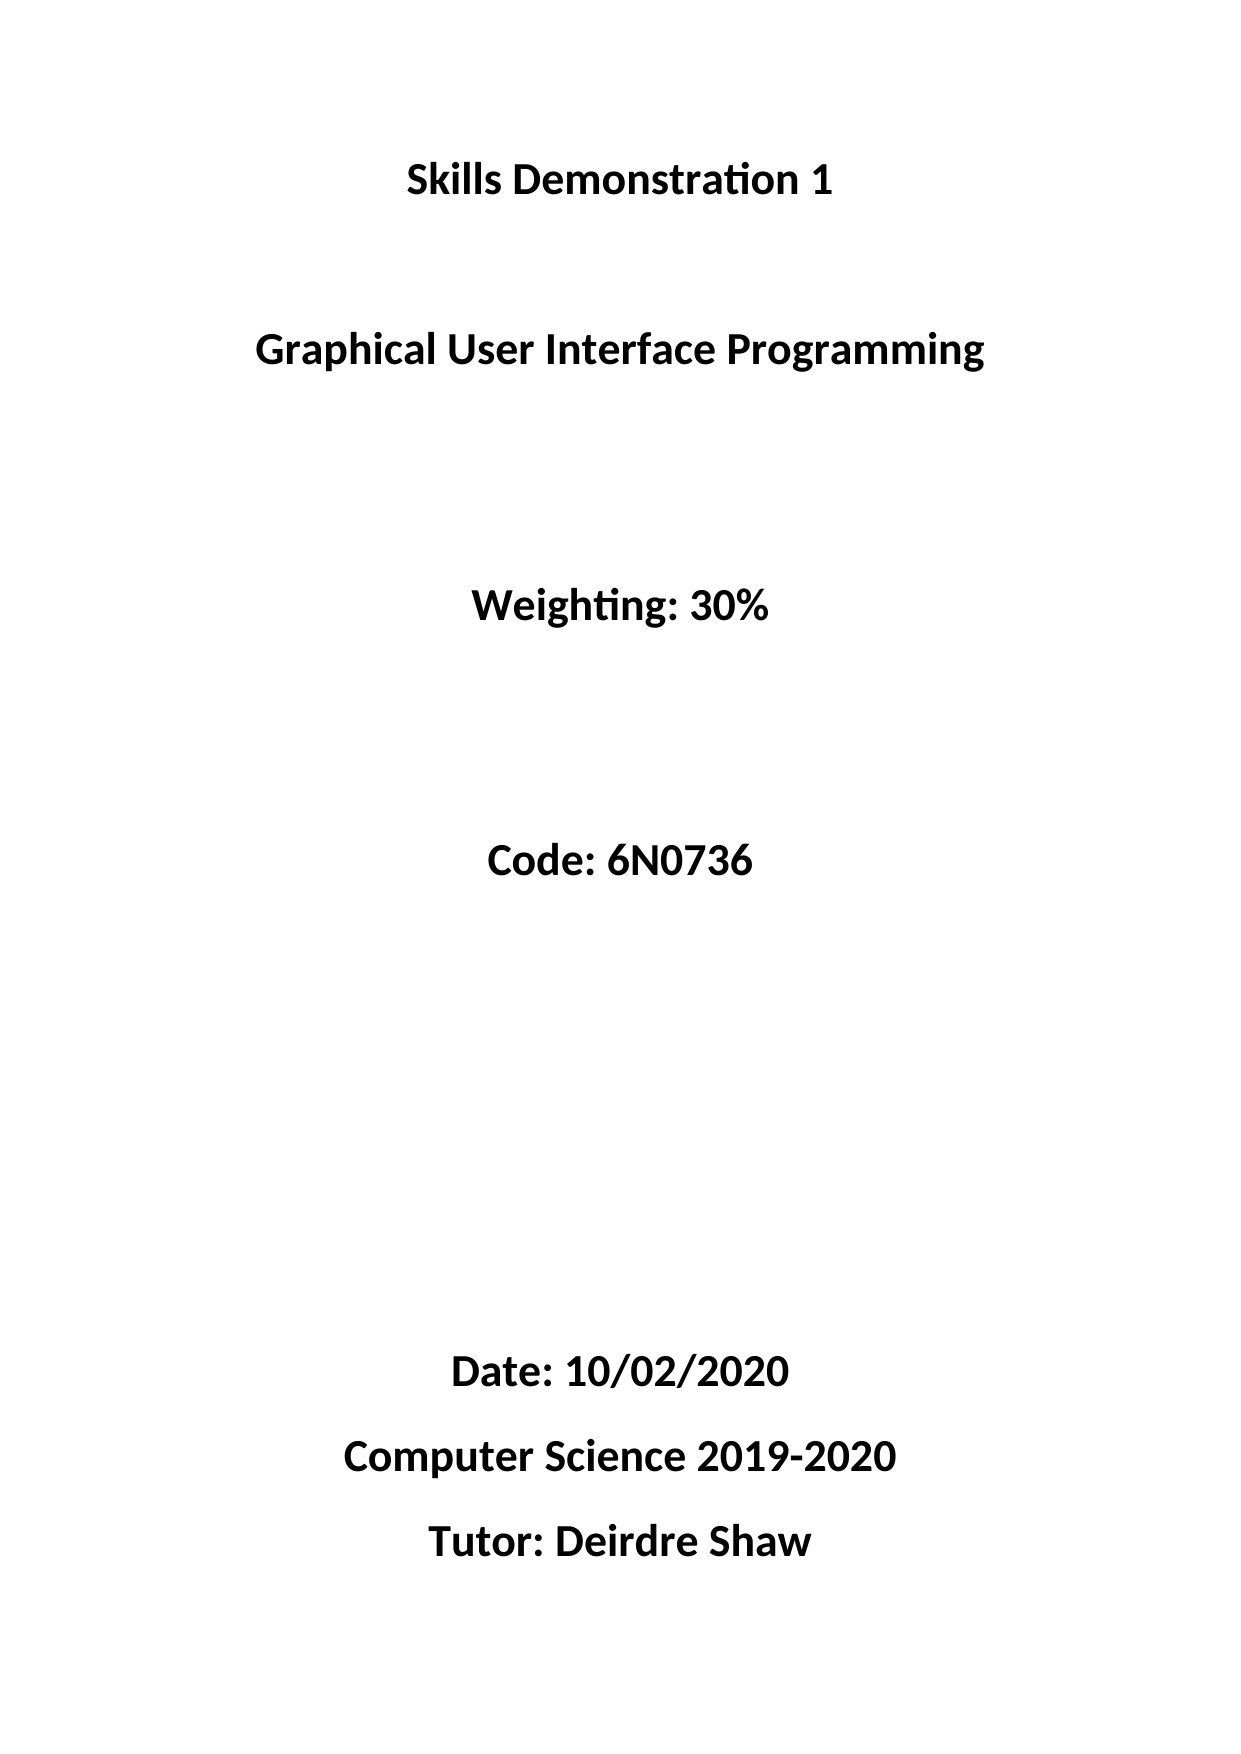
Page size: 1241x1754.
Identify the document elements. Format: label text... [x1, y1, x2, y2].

text Code: 6N0736 [150, 831, 1090, 887]
text Tutor: Deirdre Shaw [150, 1512, 1090, 1568]
text Date: 10/02/2020 [150, 1341, 1090, 1397]
text Weighting: 30% [150, 576, 1090, 631]
text Graphical User Interface Programming [150, 320, 1090, 376]
text Computer Science 2019-2020 [150, 1427, 1090, 1482]
text Skills Demonstration 1 [150, 150, 1090, 206]
